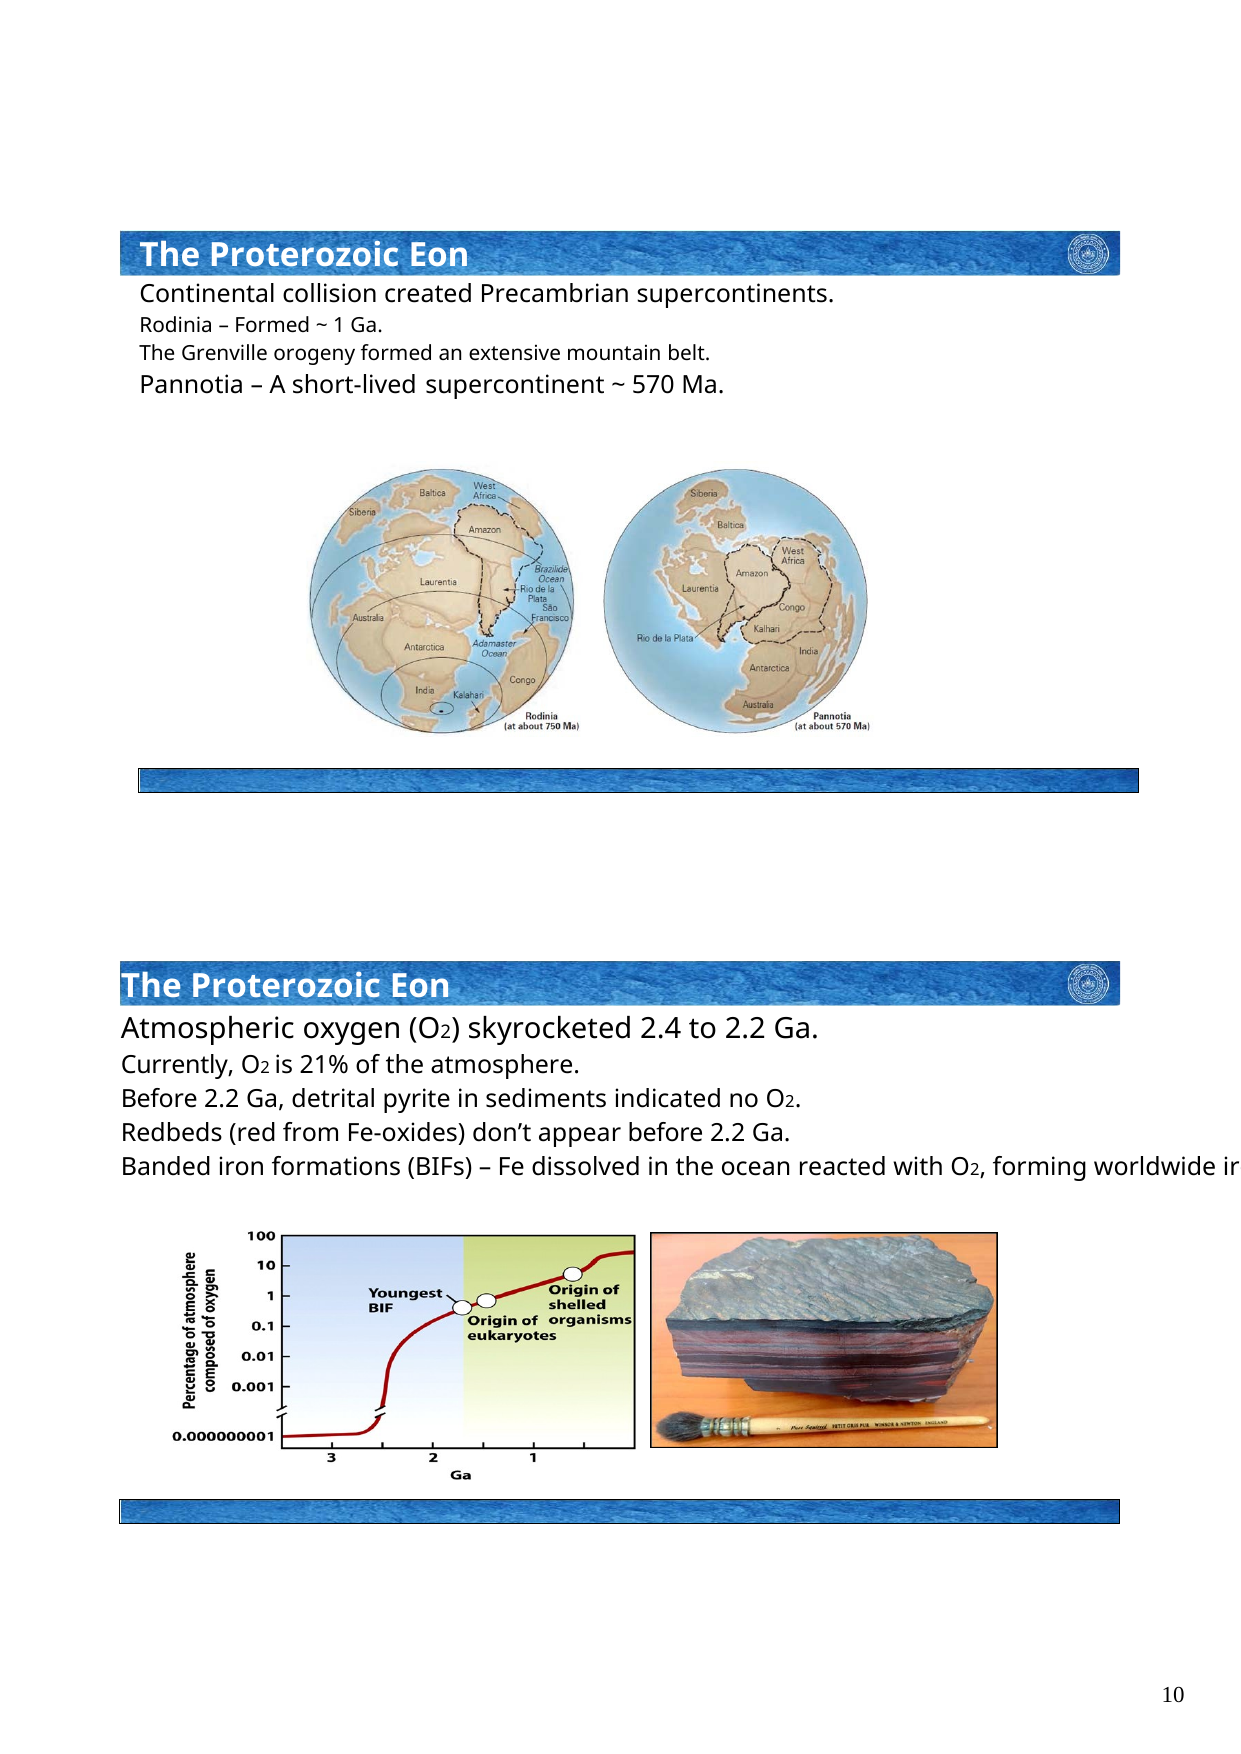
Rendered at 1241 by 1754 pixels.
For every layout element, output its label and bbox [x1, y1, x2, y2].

picture [119, 961, 1121, 1006]
picture [119, 230, 1121, 276]
picture [305, 461, 875, 737]
picture [120, 1500, 1119, 1523]
picture [171, 1230, 637, 1480]
picture [139, 769, 1138, 792]
picture [652, 1234, 996, 1446]
